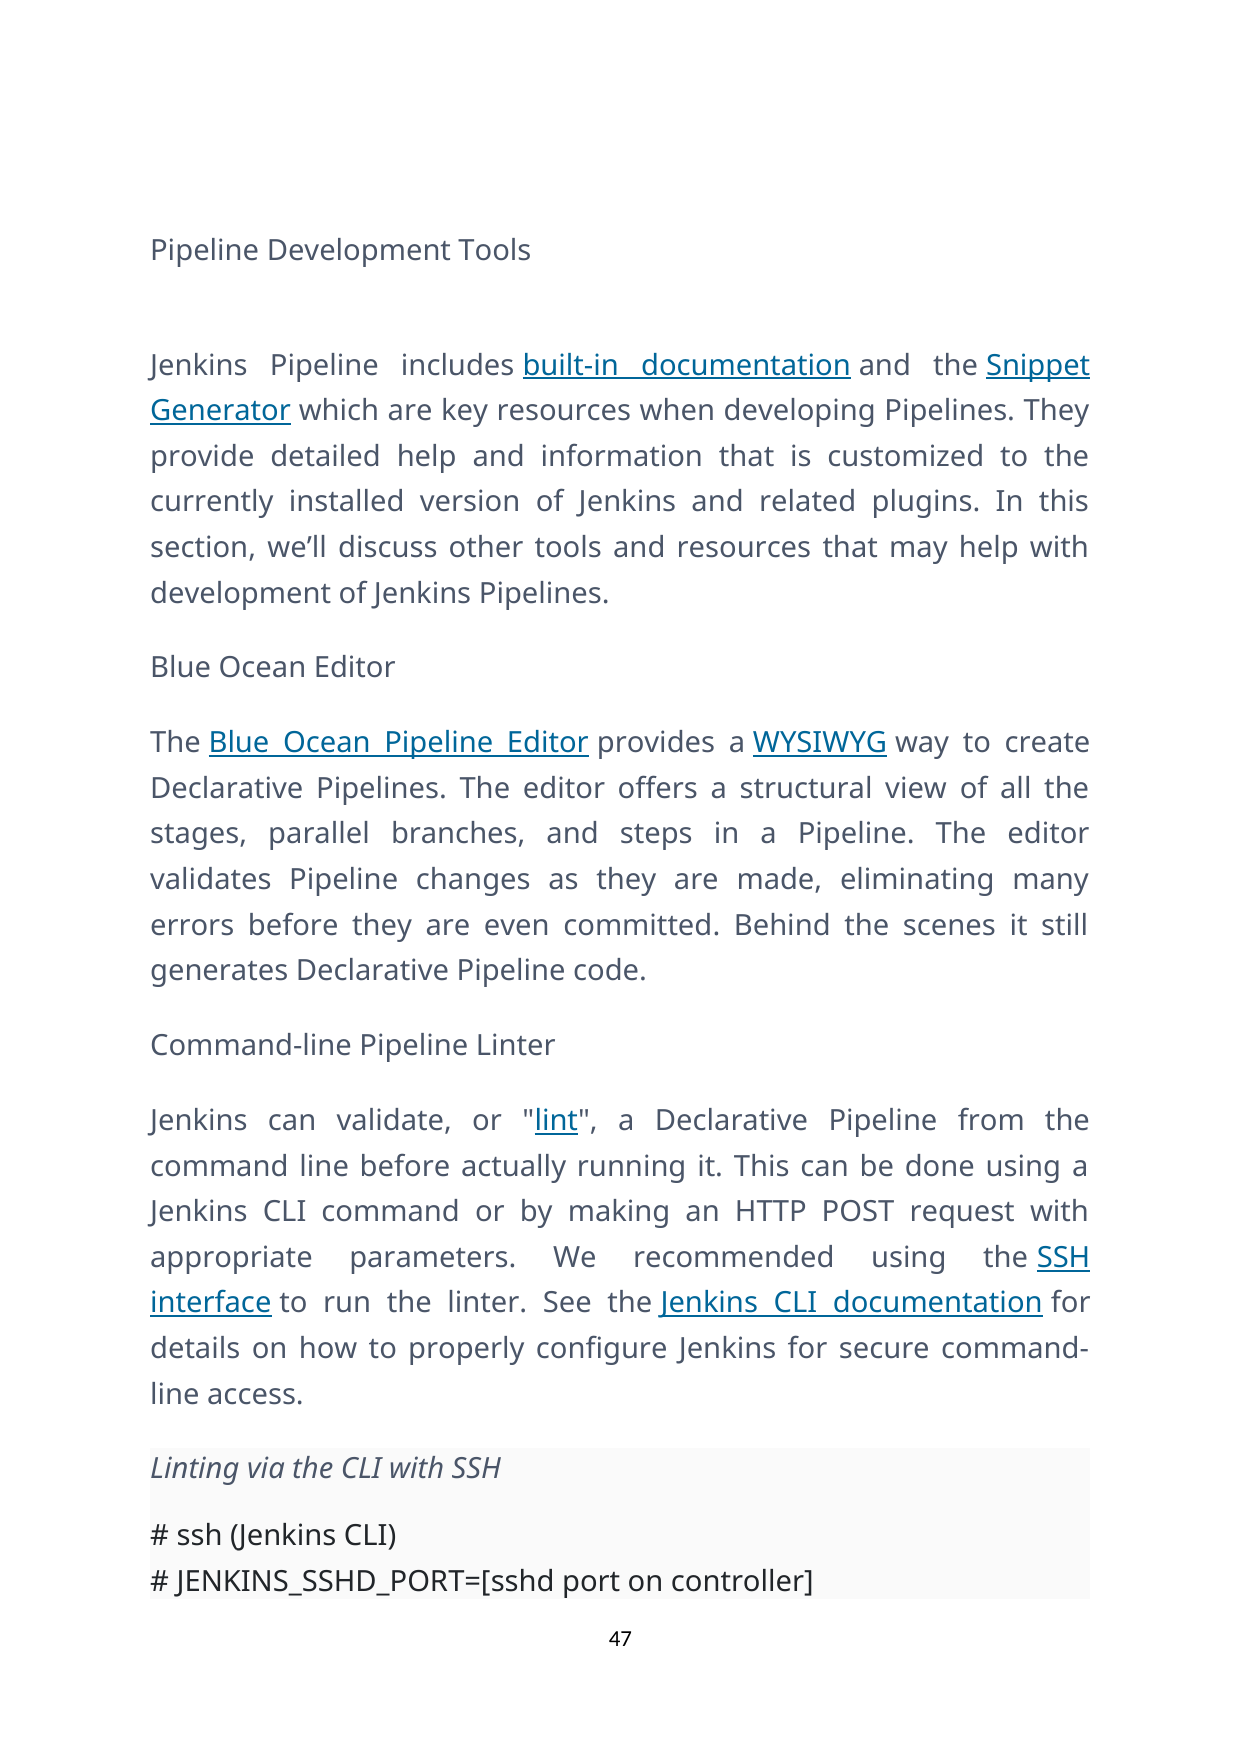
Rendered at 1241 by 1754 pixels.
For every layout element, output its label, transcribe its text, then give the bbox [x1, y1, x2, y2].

text # ssh (Jenkins CLI) [150, 1514, 1090, 1554]
subtitle Blue Ocean Editor [150, 647, 1090, 686]
text # JENKINS_SSHD_PORT=[sshd port on controller] [150, 1560, 1090, 1599]
subtitle Pipeline Development Tools [150, 229, 1090, 269]
text Jenkins can validate, or "lint", a Declarative Pipeline from the command line before actually running it. This can be done using a Jenkins CLI command or by making an HTTP POST request with appropriate parameters. We recommended using the SSH interface to run the linter. See the Jenkins CLI documentation for details on how to properly configure Jenkins for secure command-line access. [150, 1099, 1090, 1413]
subtitle Command-line Pipeline Linter [150, 1024, 1090, 1064]
text Jenkins Pipeline includes built-in documentation and the Snippet Generator which are key resources when developing Pipelines. They provide detailed help and information that is customized to the currently installed version of Jenkins and related plugins. In this section, we’ll discuss other tools and resources that may help with development of Jenkins Pipelines. [150, 344, 1090, 612]
text Linting via the CLI with SSH [150, 1448, 1090, 1487]
text The Blue Ocean Pipeline Editor provides a WYSIWYG way to create Declarative Pipelines. The editor offers a structural view of all the stages, parallel branches, and steps in a Pipeline. The editor validates Pipeline changes as they are made, eliminating many errors before they are even committed. Behind the scenes it still generates Declarative Pipeline code. [150, 722, 1090, 989]
